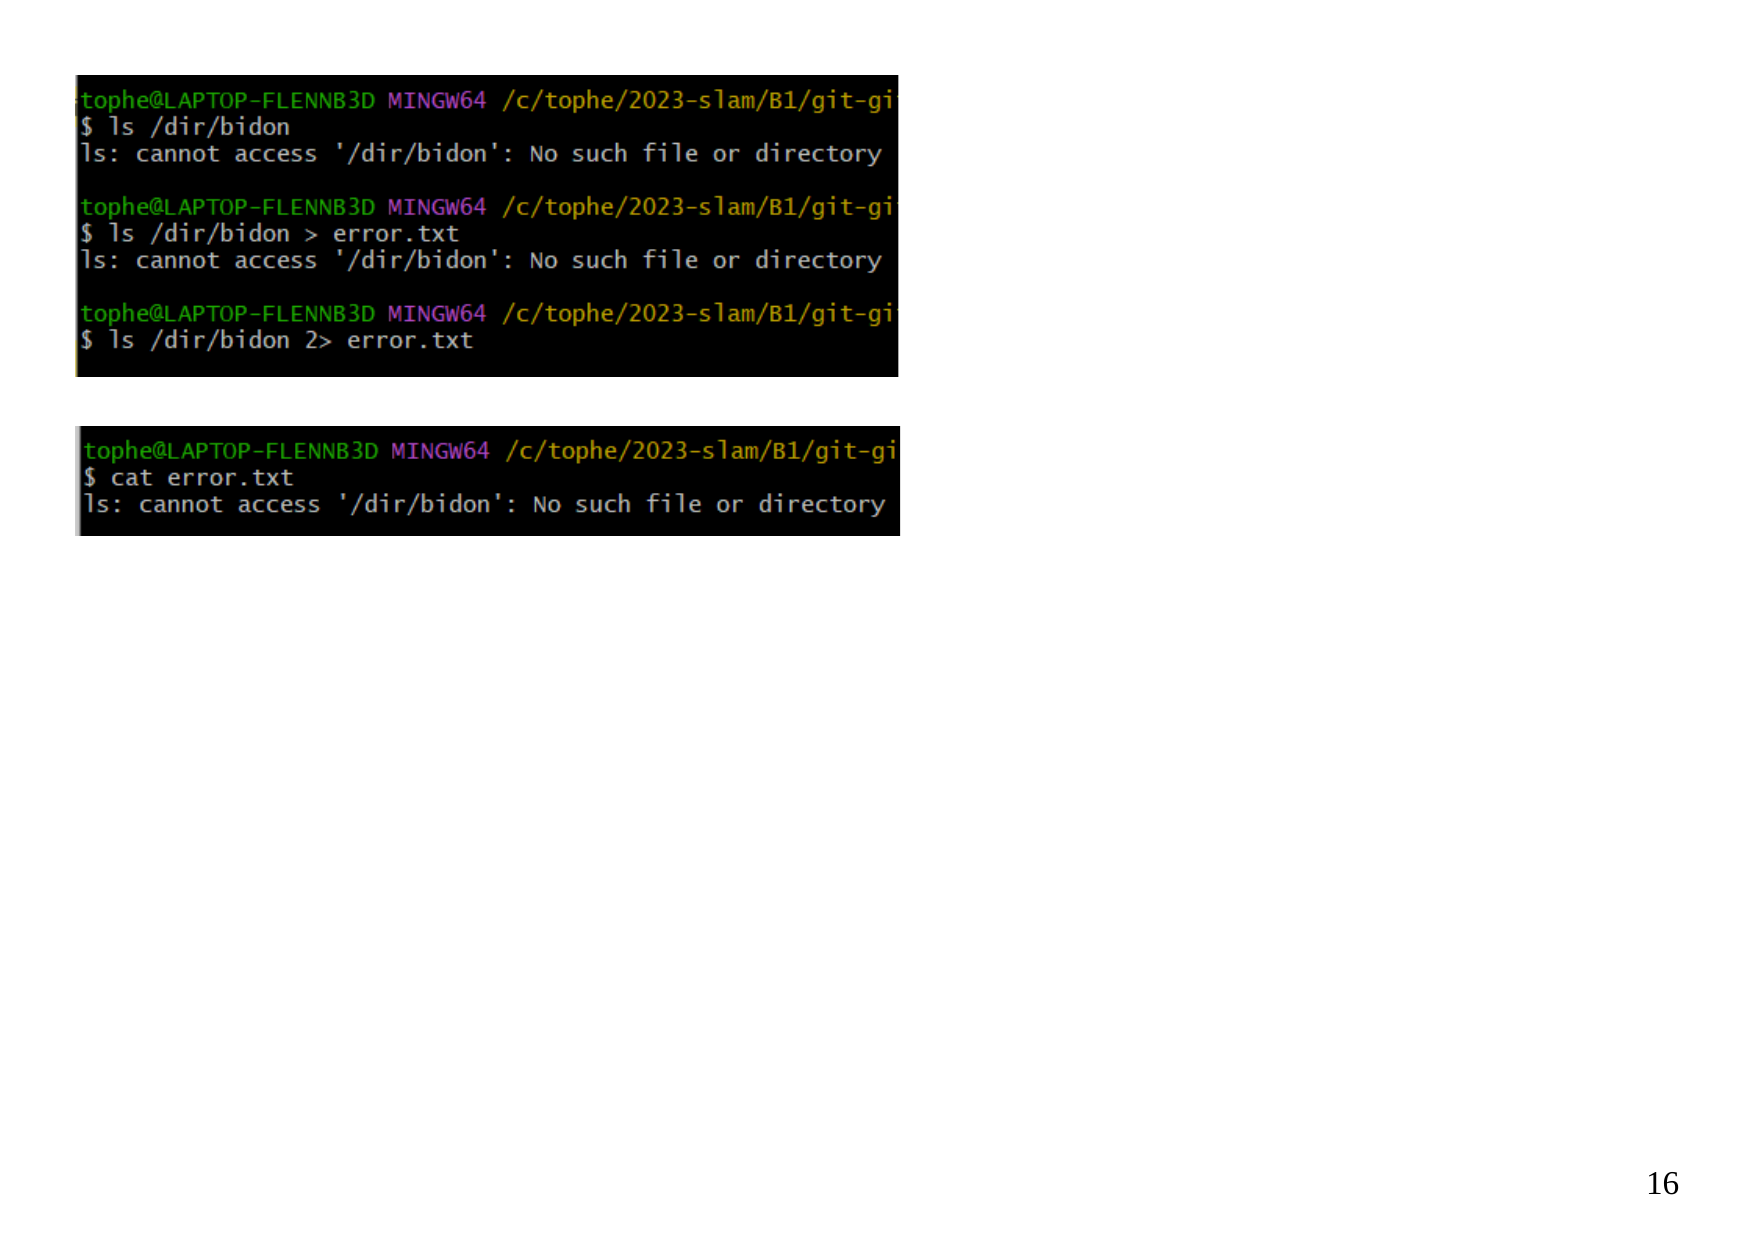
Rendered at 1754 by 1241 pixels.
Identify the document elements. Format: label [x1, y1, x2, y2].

picture [75, 75, 899, 377]
picture [75, 426, 901, 536]
